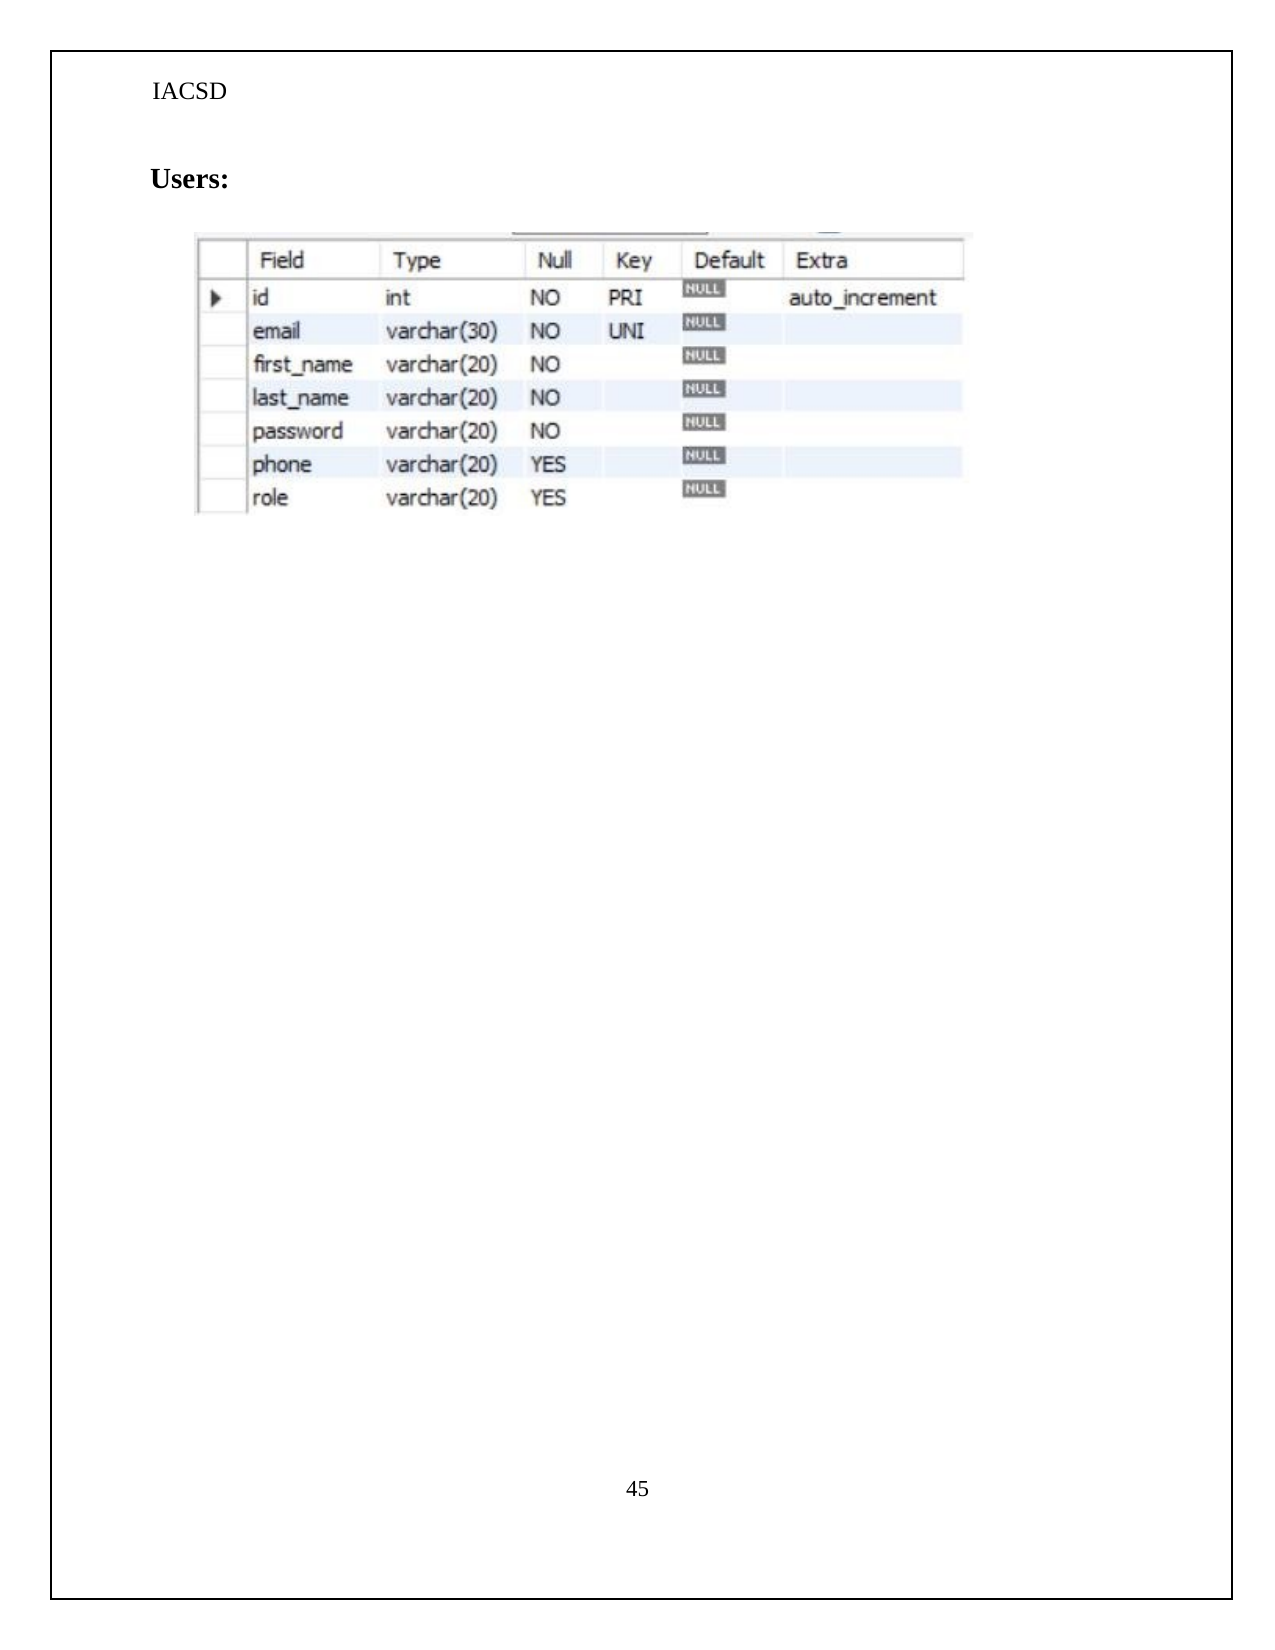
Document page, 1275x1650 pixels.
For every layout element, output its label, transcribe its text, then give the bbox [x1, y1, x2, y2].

text Users: [150, 161, 1231, 195]
picture [193, 232, 974, 516]
